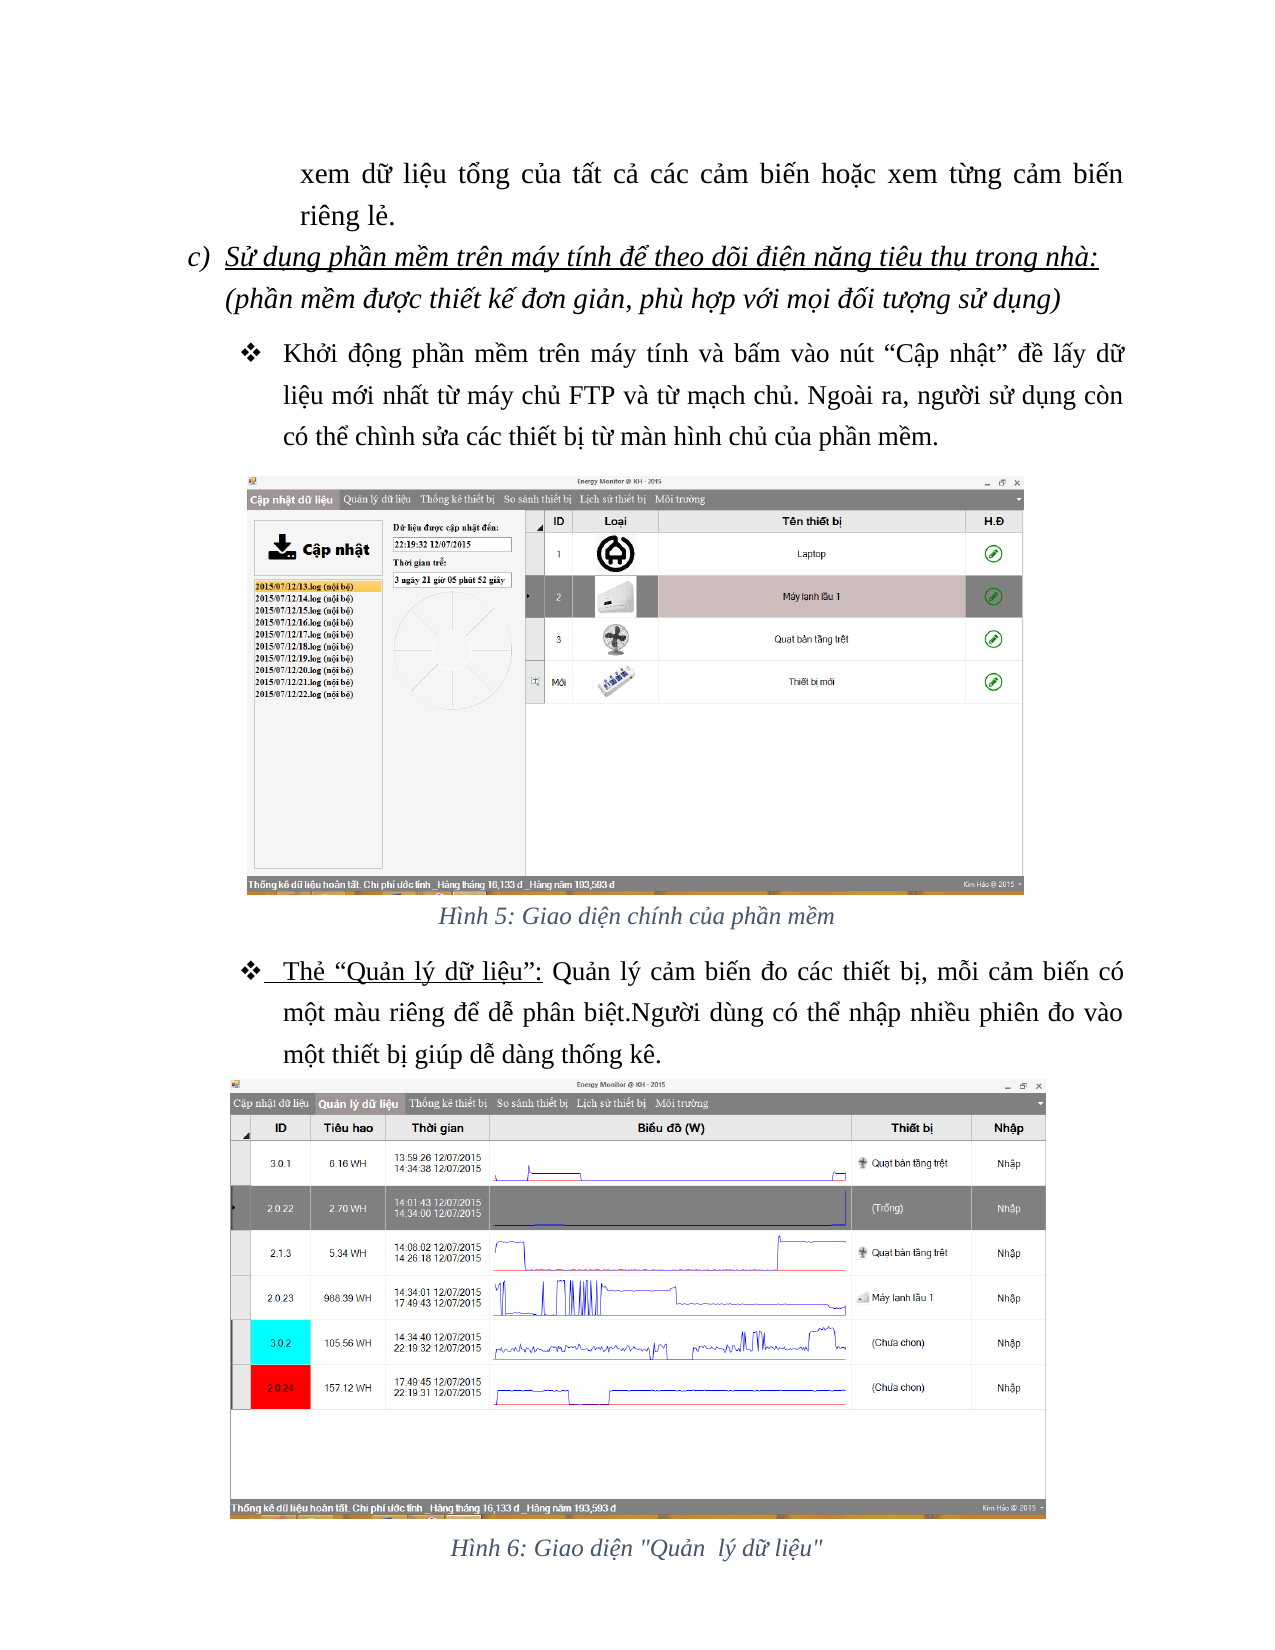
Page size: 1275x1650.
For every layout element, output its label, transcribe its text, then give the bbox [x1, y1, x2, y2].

list (phần mềm được thiết kế đơn giản, phù hợp với mọi đối tượng sử dụng) [225, 275, 1125, 317]
list Khởi động phần mềm trên máy tính và bấm vào nút “Cập nhật” đề lấy dữ liệu mới nhất từ máy chủ FTP và từ mạch chủ. Ngoài ra, người sử dụng còn có thể chình sửa các thiết bị từ màn hình chủ của phần mềm. [239, 329, 1125, 454]
list Sau khi mạch con được khởi động và các cảm biến được lắp đúng cách, màn hình LCD trên mạch chủ sẽ bắt đầu hiển thị dữ liệu nhận được từ các mạch con theo thời gian thực. Người dùng có thể chọn xem dữ liệu tổng của tất cả các cảm biến hoặc xem từng cảm biến riêng lẻ. [262, 150, 1125, 233]
list Sử dụng phần mềm trên máy tính để theo dõi điện năng tiêu thụ trong nhà: [187, 233, 1125, 275]
picture [230, 1079, 1046, 1519]
picture [247, 476, 1024, 895]
